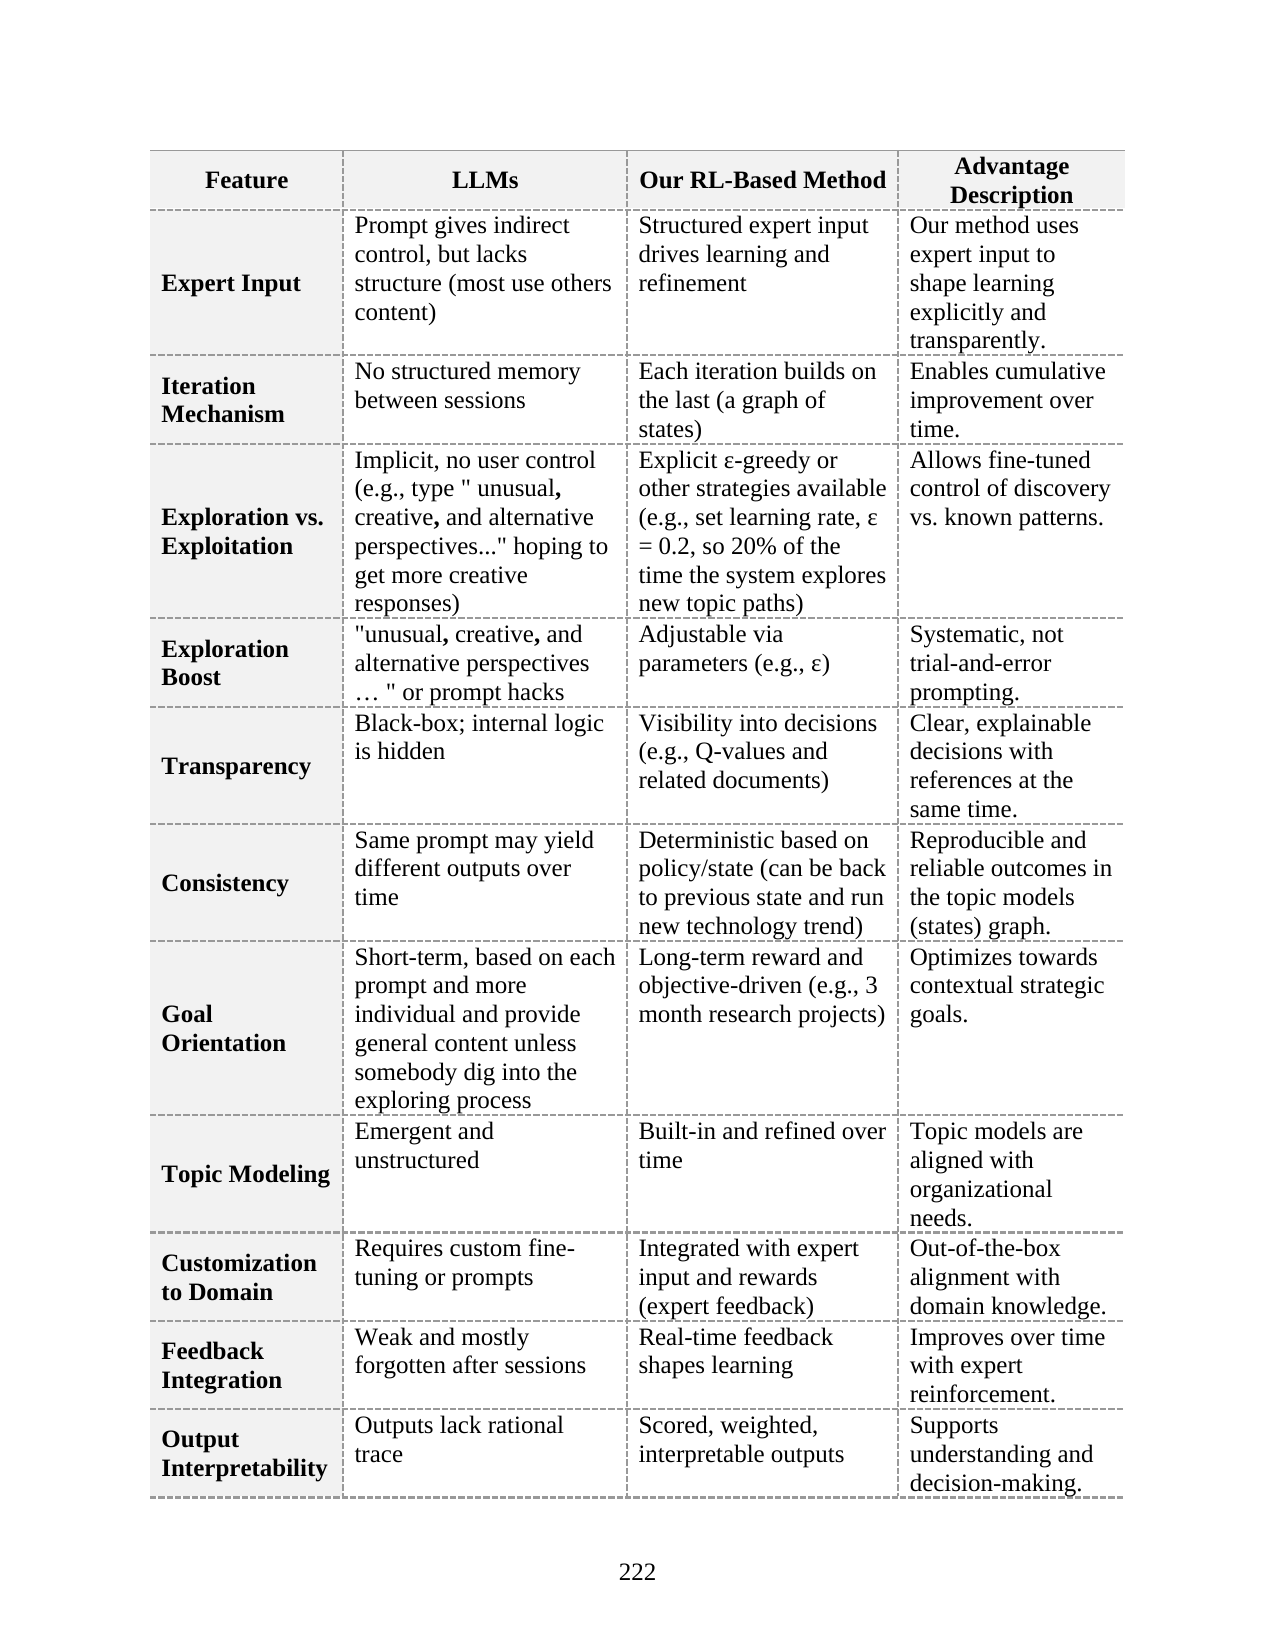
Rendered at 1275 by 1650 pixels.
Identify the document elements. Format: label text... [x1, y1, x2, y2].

table_cell Exploration Boost [150, 617, 343, 706]
table_cell Each iteration builds on the last (a graph of states) [627, 354, 898, 443]
table_cell Visibility into decisions (e.g., Q-values and related documents) [627, 706, 898, 823]
table_cell Real-time feedback shapes learning [627, 1320, 898, 1408]
table_cell No structured memory between sessions [343, 354, 627, 443]
table_cell Requires custom fine-tuning or prompts [343, 1231, 627, 1320]
table_cell Topic Modeling [150, 1114, 343, 1231]
table_cell Improves over time with expert reinforcement. [898, 1320, 1125, 1408]
table_cell Supports understanding and decision-making. [898, 1408, 1125, 1496]
table_cell Topic models are aligned with organizational needs. [898, 1114, 1125, 1231]
table_cell Feedback Integration [150, 1320, 343, 1408]
table_cell Long-term reward and objective-driven (e.g., 3 month research projects) [627, 940, 898, 1114]
table_header LLMs [343, 151, 627, 208]
table_cell Implicit, no user control (e.g., type " unusual, creative, and alternative perspectives..." hoping to get more creative responses) [343, 443, 627, 617]
table_cell Goal Orientation [150, 940, 343, 1114]
table_cell Output Interpretability [150, 1408, 343, 1496]
table_cell Our method uses expert input to shape learning explicitly and transparently. [898, 209, 1125, 354]
table_cell Allows fine-tuned control of discovery vs. known patterns. [898, 443, 1125, 617]
table_cell Structured expert input drives learning and refinement [627, 209, 898, 354]
table_cell Optimizes towards contextual strategic goals. [898, 940, 1125, 1114]
table_cell Out-of-the-box alignment with domain knowledge. [898, 1231, 1125, 1320]
table_cell Clear, explainable decisions with references at the same time. [898, 706, 1125, 823]
table_cell Explicit ε-greedy or other strategies available (e.g., set learning rate, ε = 0.2, so 20% of the time the system explores new topic paths) [627, 443, 898, 617]
table_cell Outputs lack rational trace [343, 1408, 627, 1496]
table_cell Prompt gives indirect control, but lacks structure (most use others content) [343, 209, 627, 354]
table_cell Weak and mostly forgotten after sessions [343, 1320, 627, 1408]
table_header Advantage Description [898, 151, 1125, 208]
table_cell Systematic, not trial-and-error prompting. [898, 617, 1125, 706]
table_cell Enables cumulative improvement over time. [898, 354, 1125, 443]
table_cell Reproducible and reliable outcomes in the topic models (states) graph. [898, 823, 1125, 940]
table_cell Exploration vs. Exploitation [150, 443, 343, 617]
table_cell Scored, weighted, interpretable outputs [627, 1408, 898, 1496]
table_cell "unusual, creative, and alternative perspectives … " or prompt hacks [343, 617, 627, 706]
table_cell Short-term, based on each prompt and more individual and provide general content unless somebody dig into the exploring process [343, 940, 627, 1114]
table_cell Black-box; internal logic is hidden [343, 706, 627, 823]
table_cell Emergent and unstructured [343, 1114, 627, 1231]
table_cell Consistency [150, 823, 343, 940]
table_cell Iteration Mechanism [150, 354, 343, 443]
table_cell Deterministic based on policy/state (can be back to previous state and run new technology trend) [627, 823, 898, 940]
table_header Our RL-Based Method [627, 151, 898, 208]
table_cell Customization to Domain [150, 1231, 343, 1320]
table_cell Transparency [150, 706, 343, 823]
table_cell Same prompt may yield different outputs over time [343, 823, 627, 940]
table_cell Expert Input [150, 209, 343, 354]
table_cell Adjustable via parameters (e.g., ε) [627, 617, 898, 706]
table_cell Built-in and refined over time [627, 1114, 898, 1231]
table_cell Integrated with expert input and rewards (expert feedback) [627, 1231, 898, 1320]
table_header Feature [150, 151, 343, 208]
